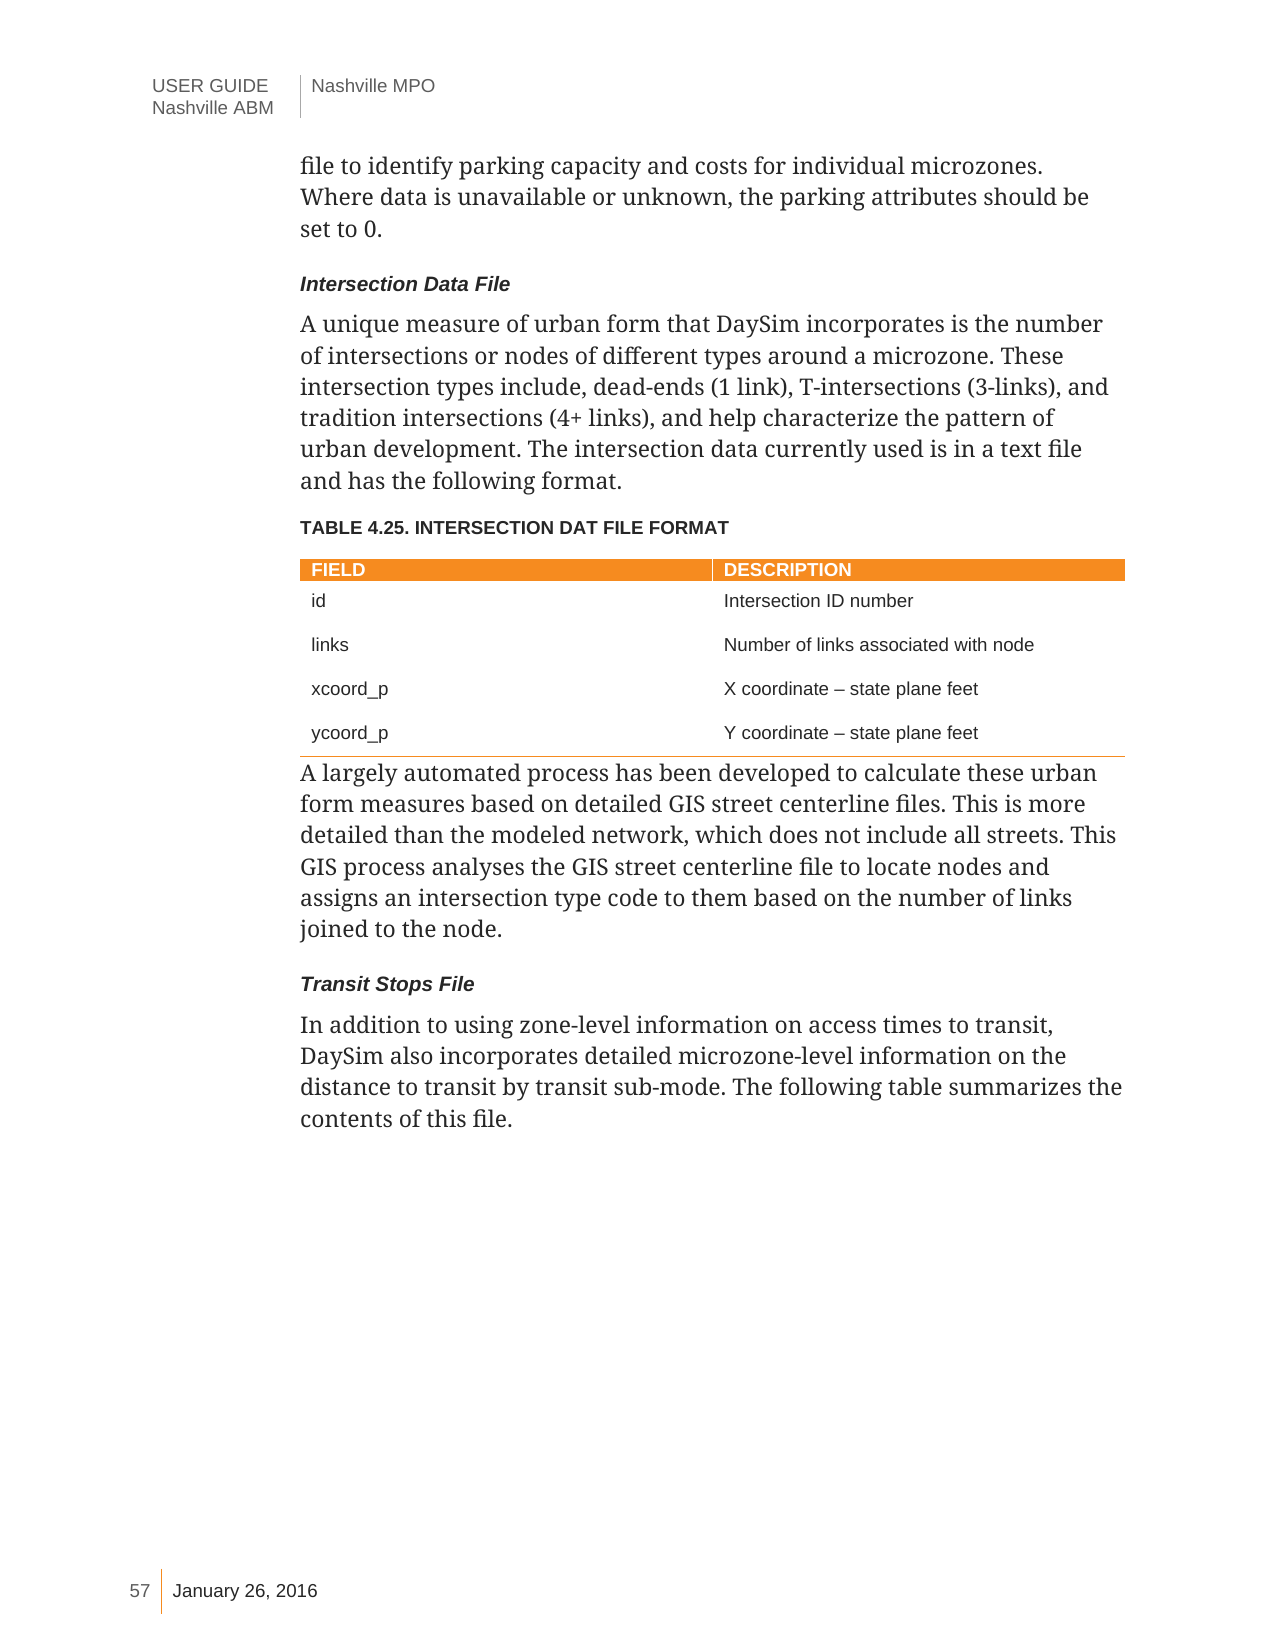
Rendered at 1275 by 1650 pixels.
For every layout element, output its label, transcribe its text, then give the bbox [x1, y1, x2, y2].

table_cell ycoord_p [300, 712, 712, 756]
table_header DESCRIPTION [713, 559, 1125, 581]
table_cell xcoord_p [300, 668, 712, 712]
text A largely automated process has been developed to calculate these urban form measures based on detailed GIS street centerline files. This is more detailed than the modeled network, which does not include all streets. This GIS process analyses the GIS street centerline file to locate nodes and assigns an intersection type code to them based on the number of links joined to the node. [300, 757, 1125, 944]
table_cell Number of links associated with node [713, 624, 1125, 668]
text A unique measure of urban form that DaySim incorporates is the number of intersections or nodes of different types around a microzone. These intersection types include, dead-ends (1 link), T-intersections (3-links), and tradition intersections (4+ links), and help characterize the pattern of urban development. The intersection data currently used is in a text file and has the following format. [300, 308, 1125, 496]
table_cell Intersection ID number [713, 581, 1125, 624]
table_cell Y coordinate – state plane feet [713, 712, 1125, 756]
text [300, 150, 1125, 244]
text In addition to using zone-level information on access times to transit, DaySim also incorporates detailed microzone-level information on the distance to transit by transit sub-mode. The following table summarizes the contents of this file. [300, 1009, 1125, 1134]
subtitle Transit Stops File [300, 965, 1125, 996]
table_header FIELD [300, 559, 712, 581]
table_cell links [300, 624, 712, 668]
subtitle Intersection Data File [300, 264, 1125, 296]
table_cell id [300, 581, 712, 624]
table_cell X coordinate – state plane feet [713, 668, 1125, 712]
